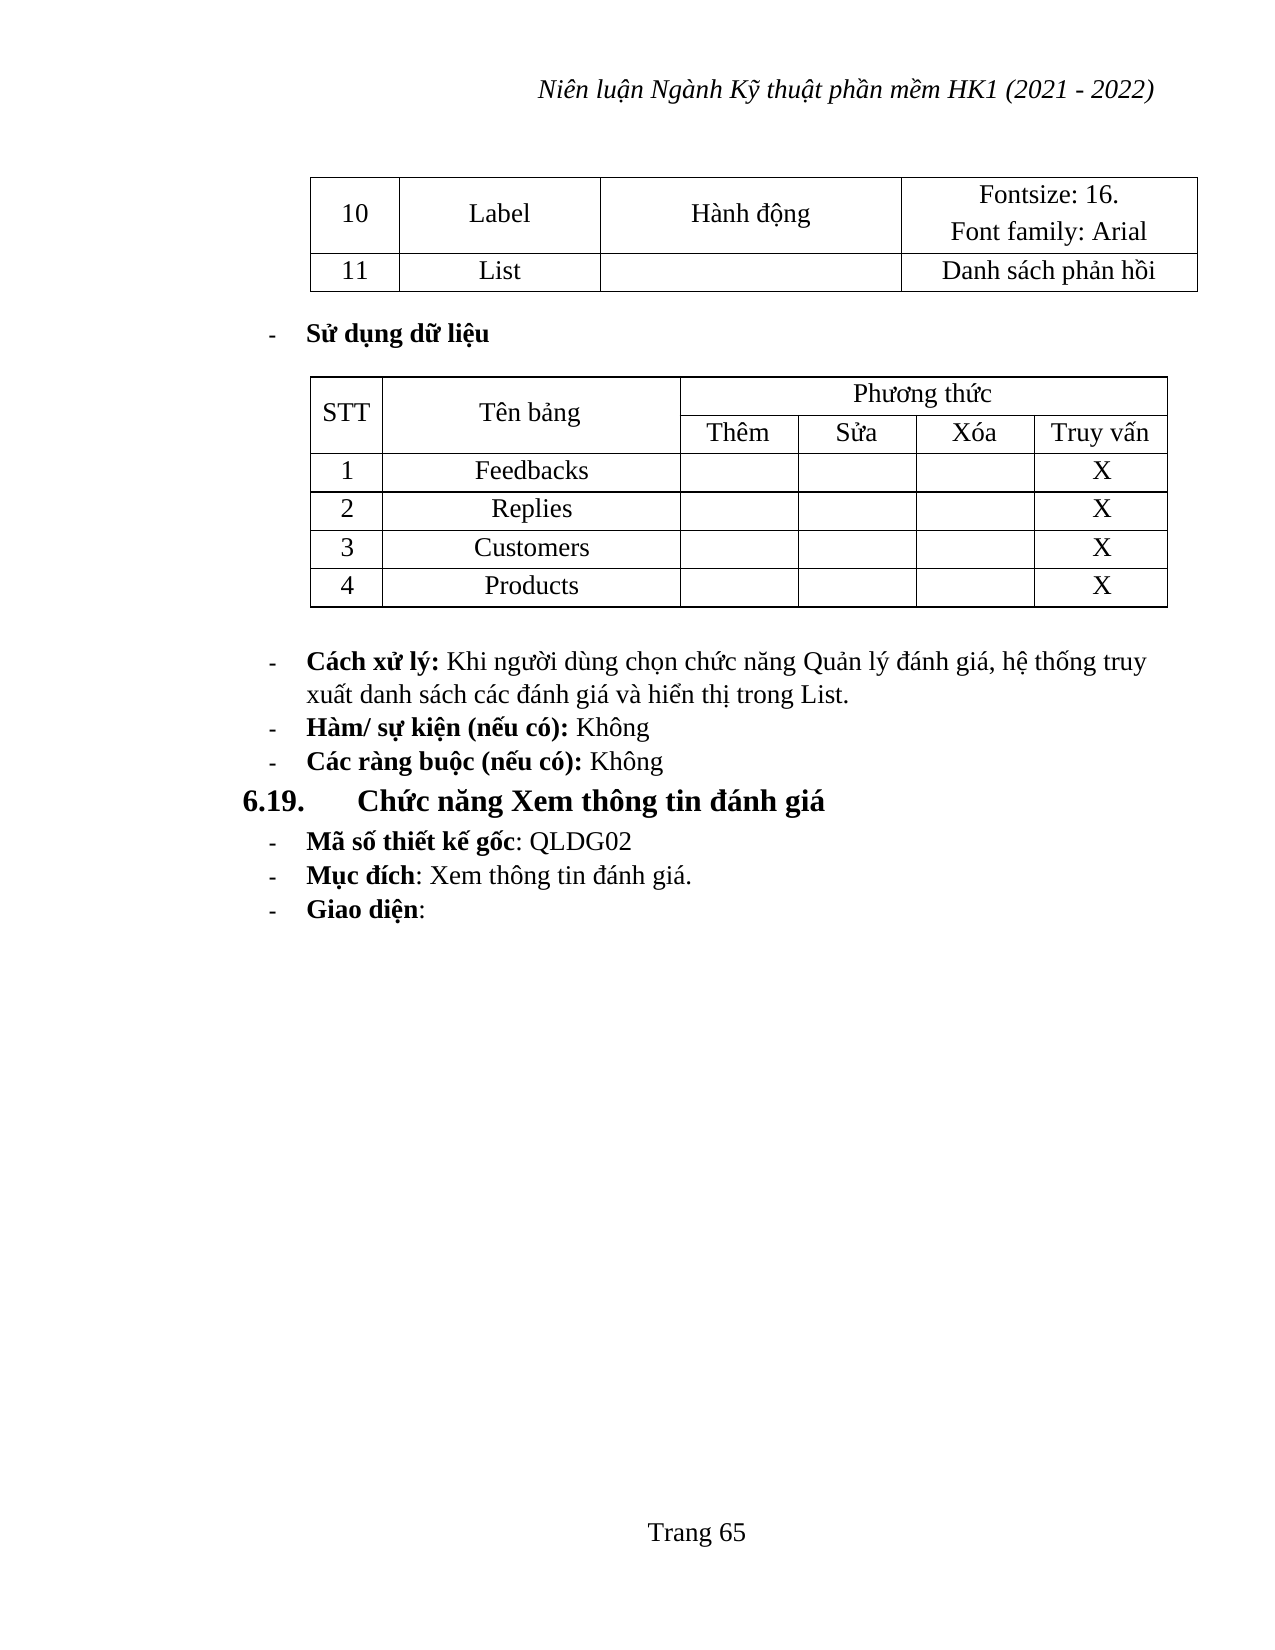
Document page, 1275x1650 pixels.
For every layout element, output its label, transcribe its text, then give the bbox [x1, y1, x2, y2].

table_cell [917, 531, 1034, 568]
table_cell Xóa [917, 416, 1034, 453]
table_cell 4 [311, 569, 382, 606]
table_cell X [1035, 454, 1167, 491]
table_header Tên bảng [383, 378, 680, 453]
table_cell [902, 178, 1197, 253]
list Cách xử lý: Khi người dùng chọn chức năng Quản lý đánh giá, hệ thống truy xuất danh sách các đánh giá và hiển thị trong List. [268, 645, 1157, 709]
table_cell Products [383, 569, 680, 606]
table_cell [917, 493, 1034, 530]
table_cell [799, 493, 916, 530]
list Sử dụng dữ liệu [268, 317, 1157, 348]
table_cell [601, 254, 901, 291]
table_header STT [311, 378, 382, 453]
table_cell Hành động [601, 178, 901, 253]
table_cell [681, 493, 798, 530]
table_cell [681, 531, 798, 568]
table_cell [799, 569, 916, 606]
table_cell [917, 454, 1034, 491]
table_header [1035, 378, 1167, 415]
table_header [681, 378, 798, 415]
table_cell X [1035, 493, 1167, 530]
table_cell 3 [311, 531, 382, 568]
table_cell Replies [383, 493, 680, 530]
table_cell Feedbacks [383, 454, 680, 491]
table_cell X [1035, 569, 1167, 606]
list Mã số thiết kế gốc: QLDG02 [268, 825, 1157, 856]
table_cell 2 [311, 493, 382, 530]
table_header Phương thức [799, 378, 1035, 415]
list Mục đích: Xem thông tin đánh giá. [268, 859, 1157, 890]
table_cell Danh sách phản hồi [902, 254, 1197, 291]
table_cell 1 [311, 454, 382, 491]
table_cell Label [400, 178, 600, 253]
table_cell [799, 531, 916, 568]
table_cell [681, 569, 798, 606]
table_cell [917, 569, 1034, 606]
table_cell Customers [383, 531, 680, 568]
table_cell List [400, 254, 600, 291]
table_cell X [1035, 531, 1167, 568]
table_cell 10 [311, 178, 399, 253]
list Giao diện: [268, 894, 1157, 925]
table_cell [681, 454, 798, 491]
list Hàm/ sự kiện (nếu có): Không [268, 711, 1157, 742]
list Các ràng buộc (nếu có): Không [268, 745, 1157, 776]
table_cell Thêm [681, 416, 798, 453]
table_cell 11 [311, 254, 399, 291]
table_cell Sửa [799, 416, 916, 453]
table_cell Truy vấn [1035, 416, 1167, 453]
subtitle Chức năng Xem thông tin đánh giá [236, 782, 1157, 818]
table_cell [799, 454, 916, 491]
